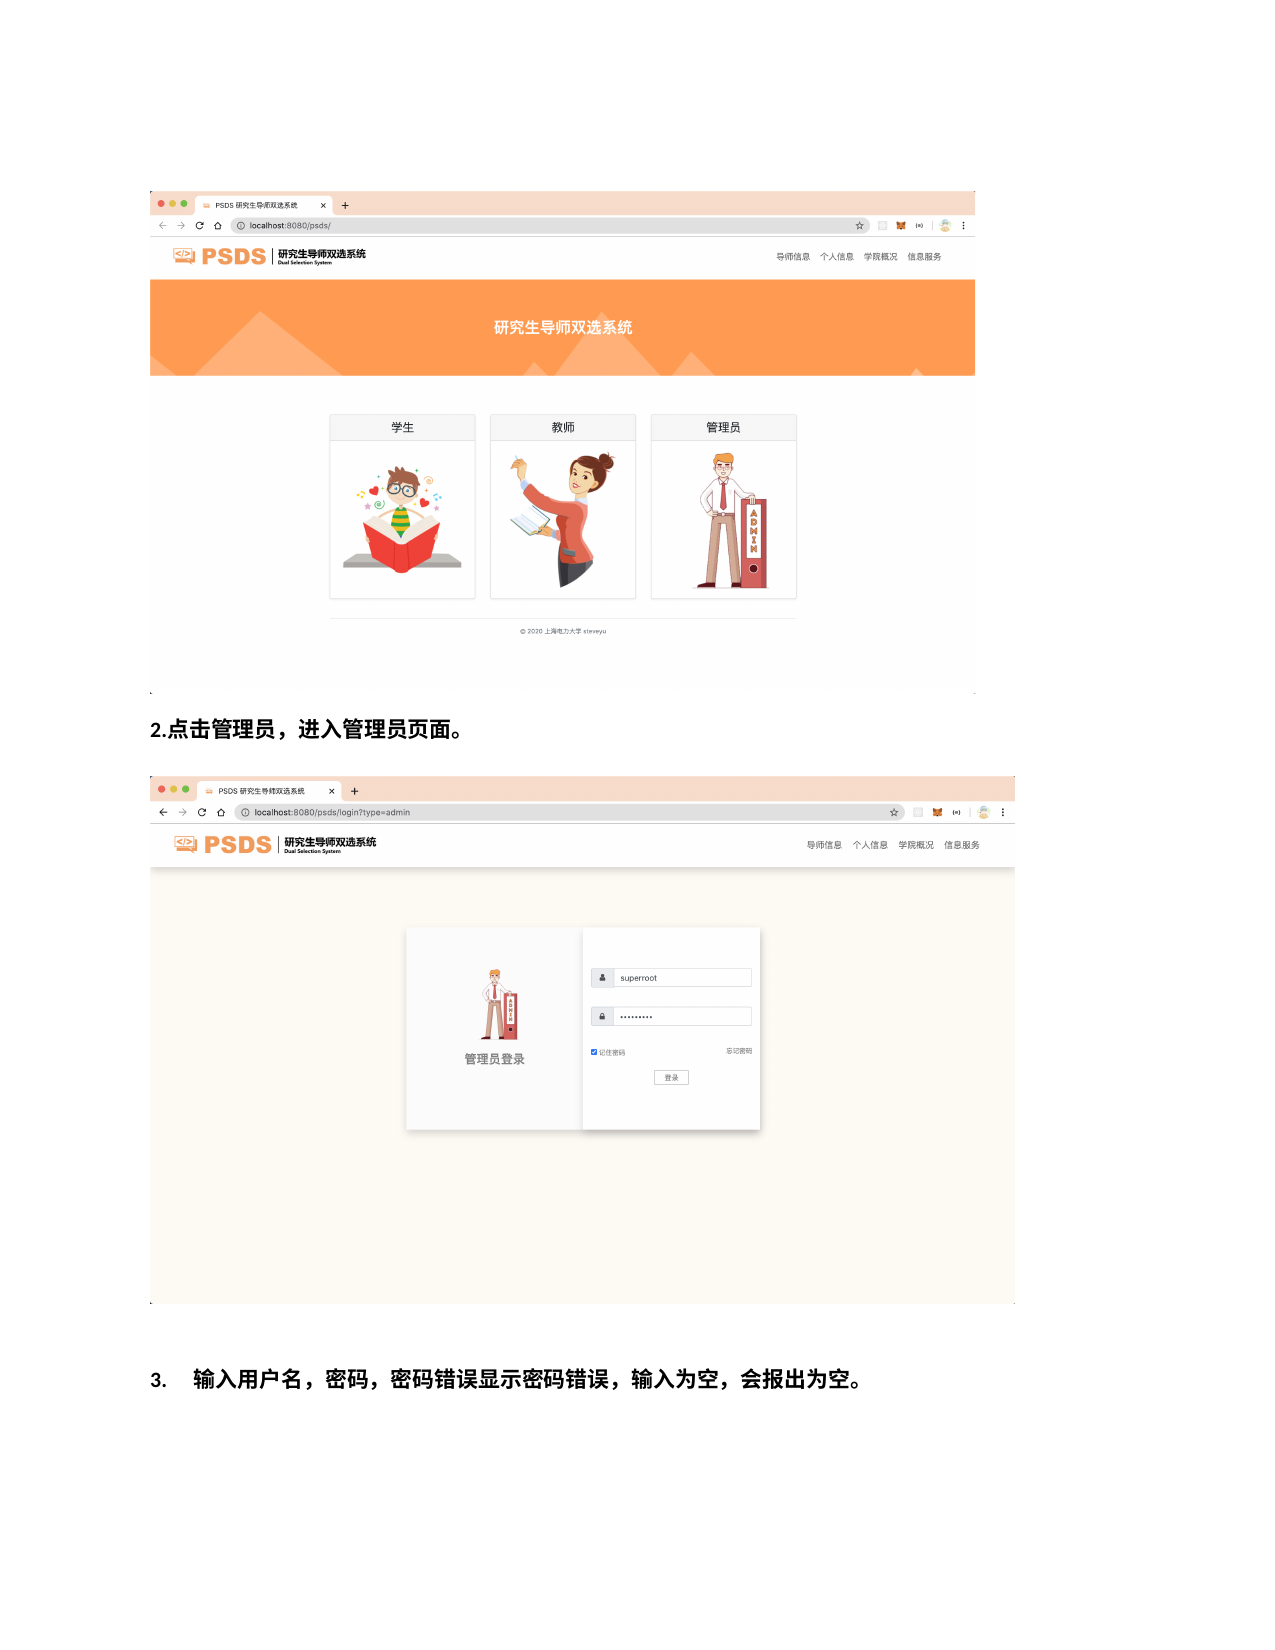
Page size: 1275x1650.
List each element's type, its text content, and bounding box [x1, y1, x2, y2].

text 2.点击管理员，进入管理员页面。 [150, 711, 1125, 744]
picture [150, 776, 1015, 1304]
picture [150, 191, 976, 694]
list 输入用户名，密码，密码错误显示密码错误，输入为空，会报出为空。 [150, 1361, 1125, 1394]
